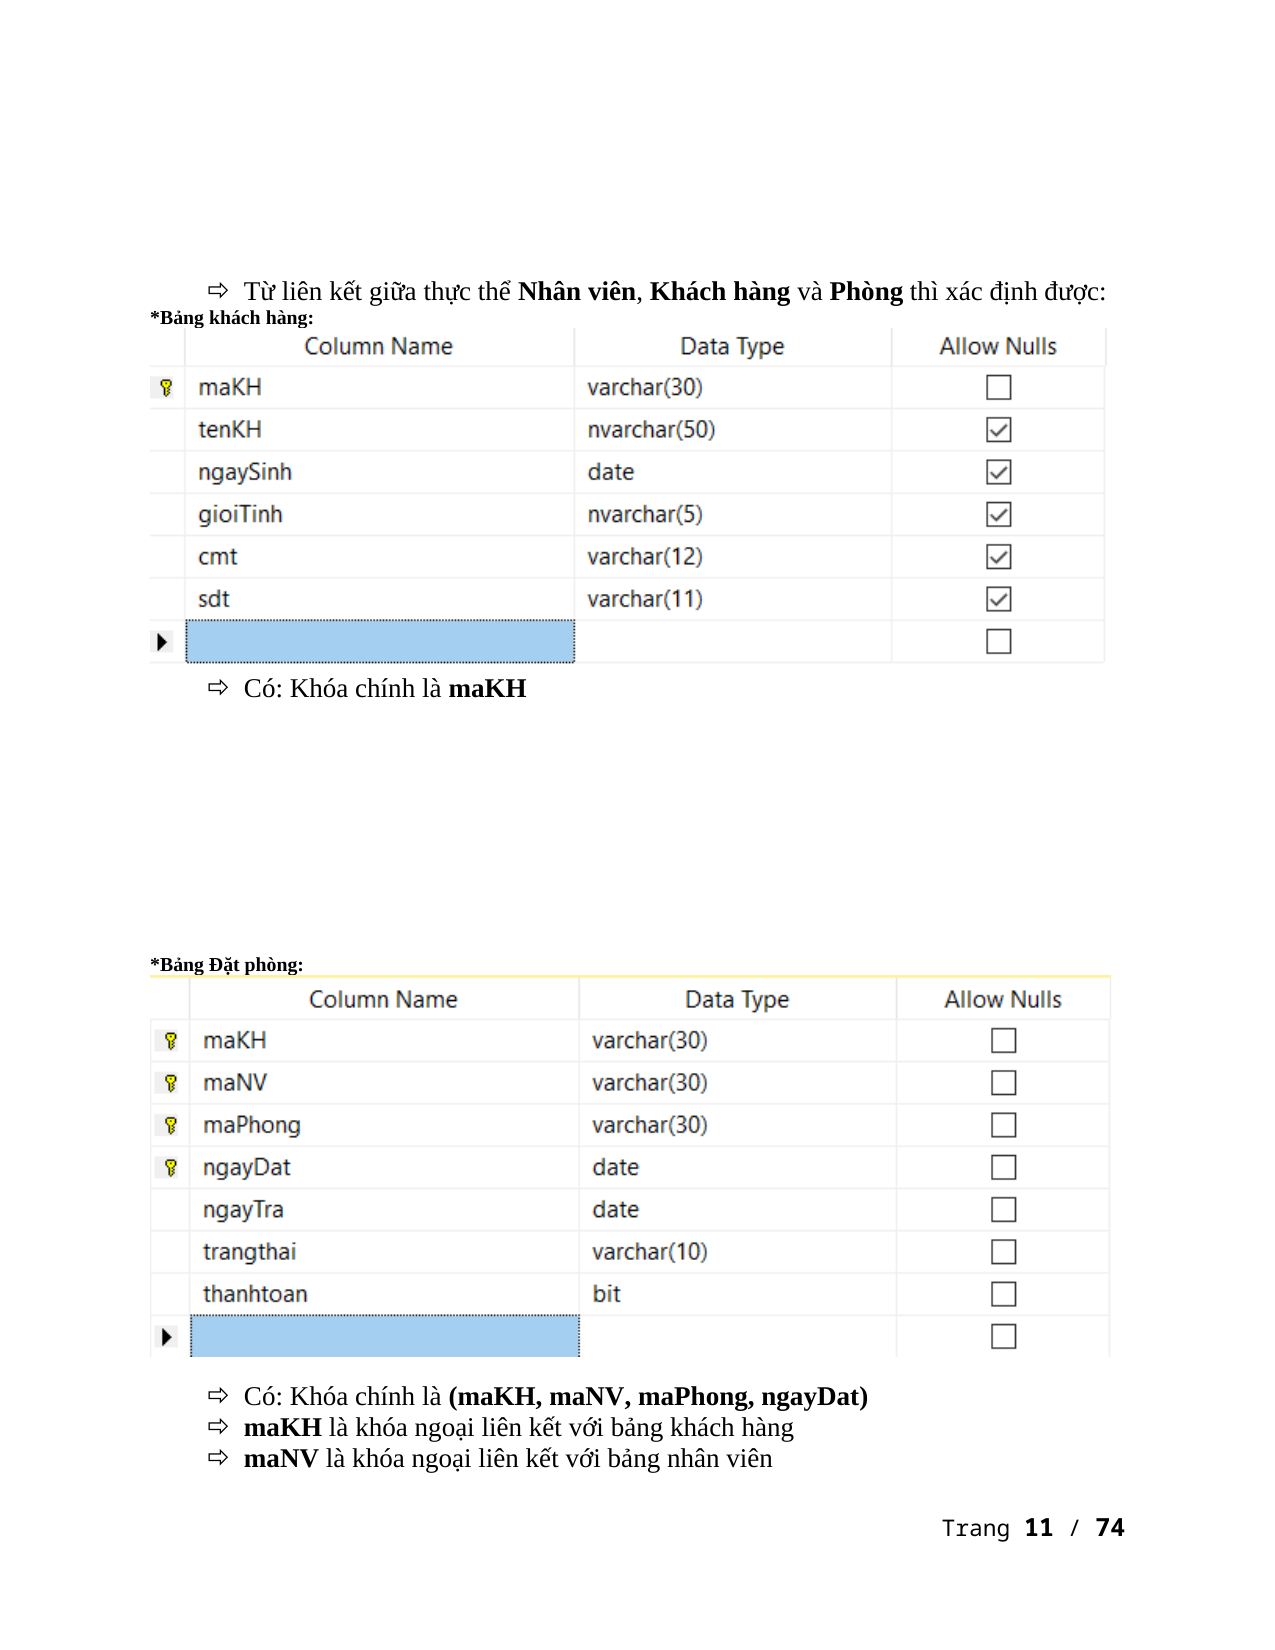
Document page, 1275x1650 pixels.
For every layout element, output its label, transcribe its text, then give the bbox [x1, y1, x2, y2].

list maKH là khóa ngoại liên kết với bảng khách hàng [206, 1411, 1125, 1442]
list Có: Khóa chính là maKH [206, 672, 1125, 704]
text *Bảng Đặt phòng: [150, 953, 1125, 976]
picture [150, 328, 1118, 673]
picture [150, 975, 1112, 1357]
list Từ liên kết giữa thực thể Nhân viên, Khách hàng và Phòng thì xác định được: [206, 274, 1125, 306]
list Có: Khóa chính là (maKH, maNV, maPhong, ngayDat) [206, 1380, 1125, 1411]
text *Bảng khách hàng: [150, 306, 1125, 329]
list maNV là khóa ngoại liên kết với bảng nhân viên [206, 1442, 1125, 1474]
